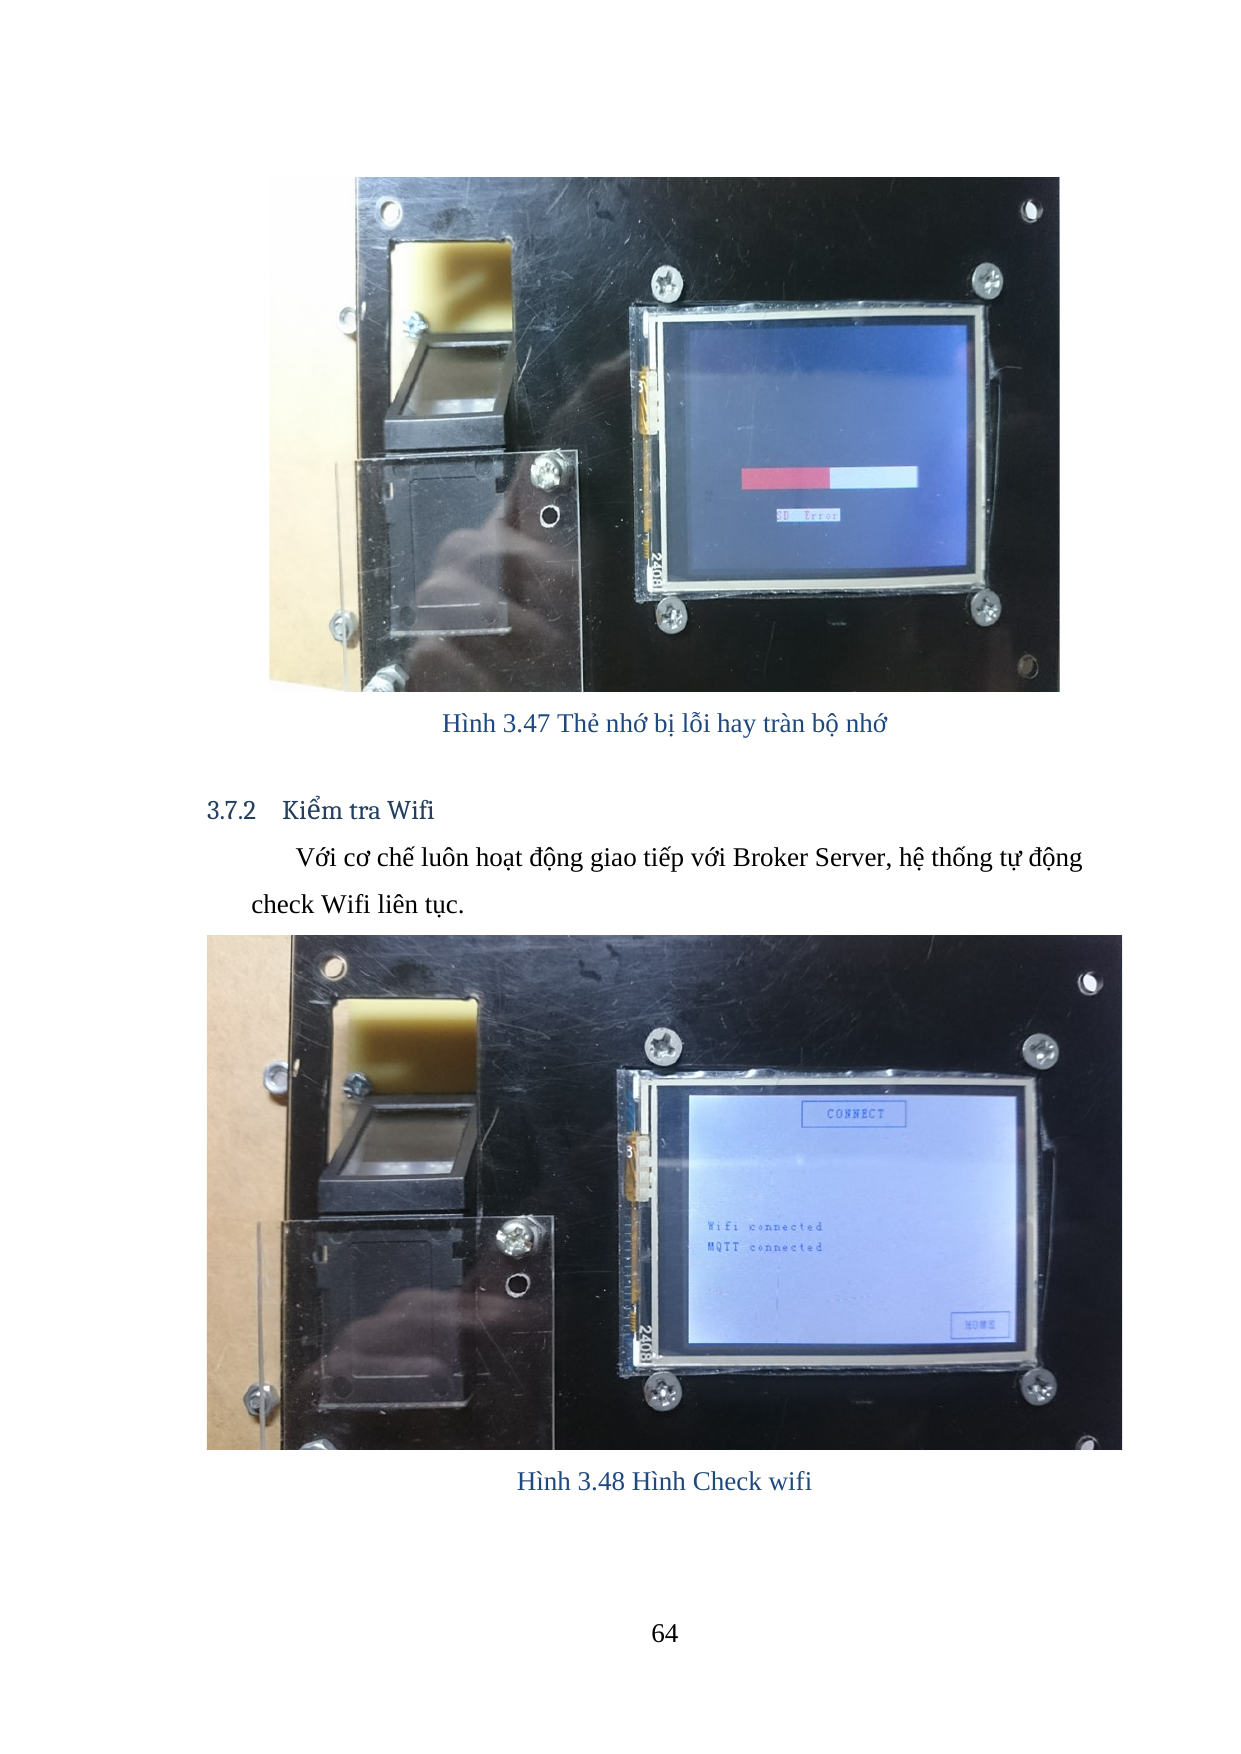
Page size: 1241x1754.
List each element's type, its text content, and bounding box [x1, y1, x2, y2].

subtitle Kiểm tra Wifi [207, 795, 1122, 826]
text Với cơ chế luôn hoạt động giao tiếp với Broker Server, hệ thống tự động check Wifi liên tục. [251, 842, 1122, 919]
picture [269, 177, 1060, 692]
picture [206, 935, 1123, 1450]
